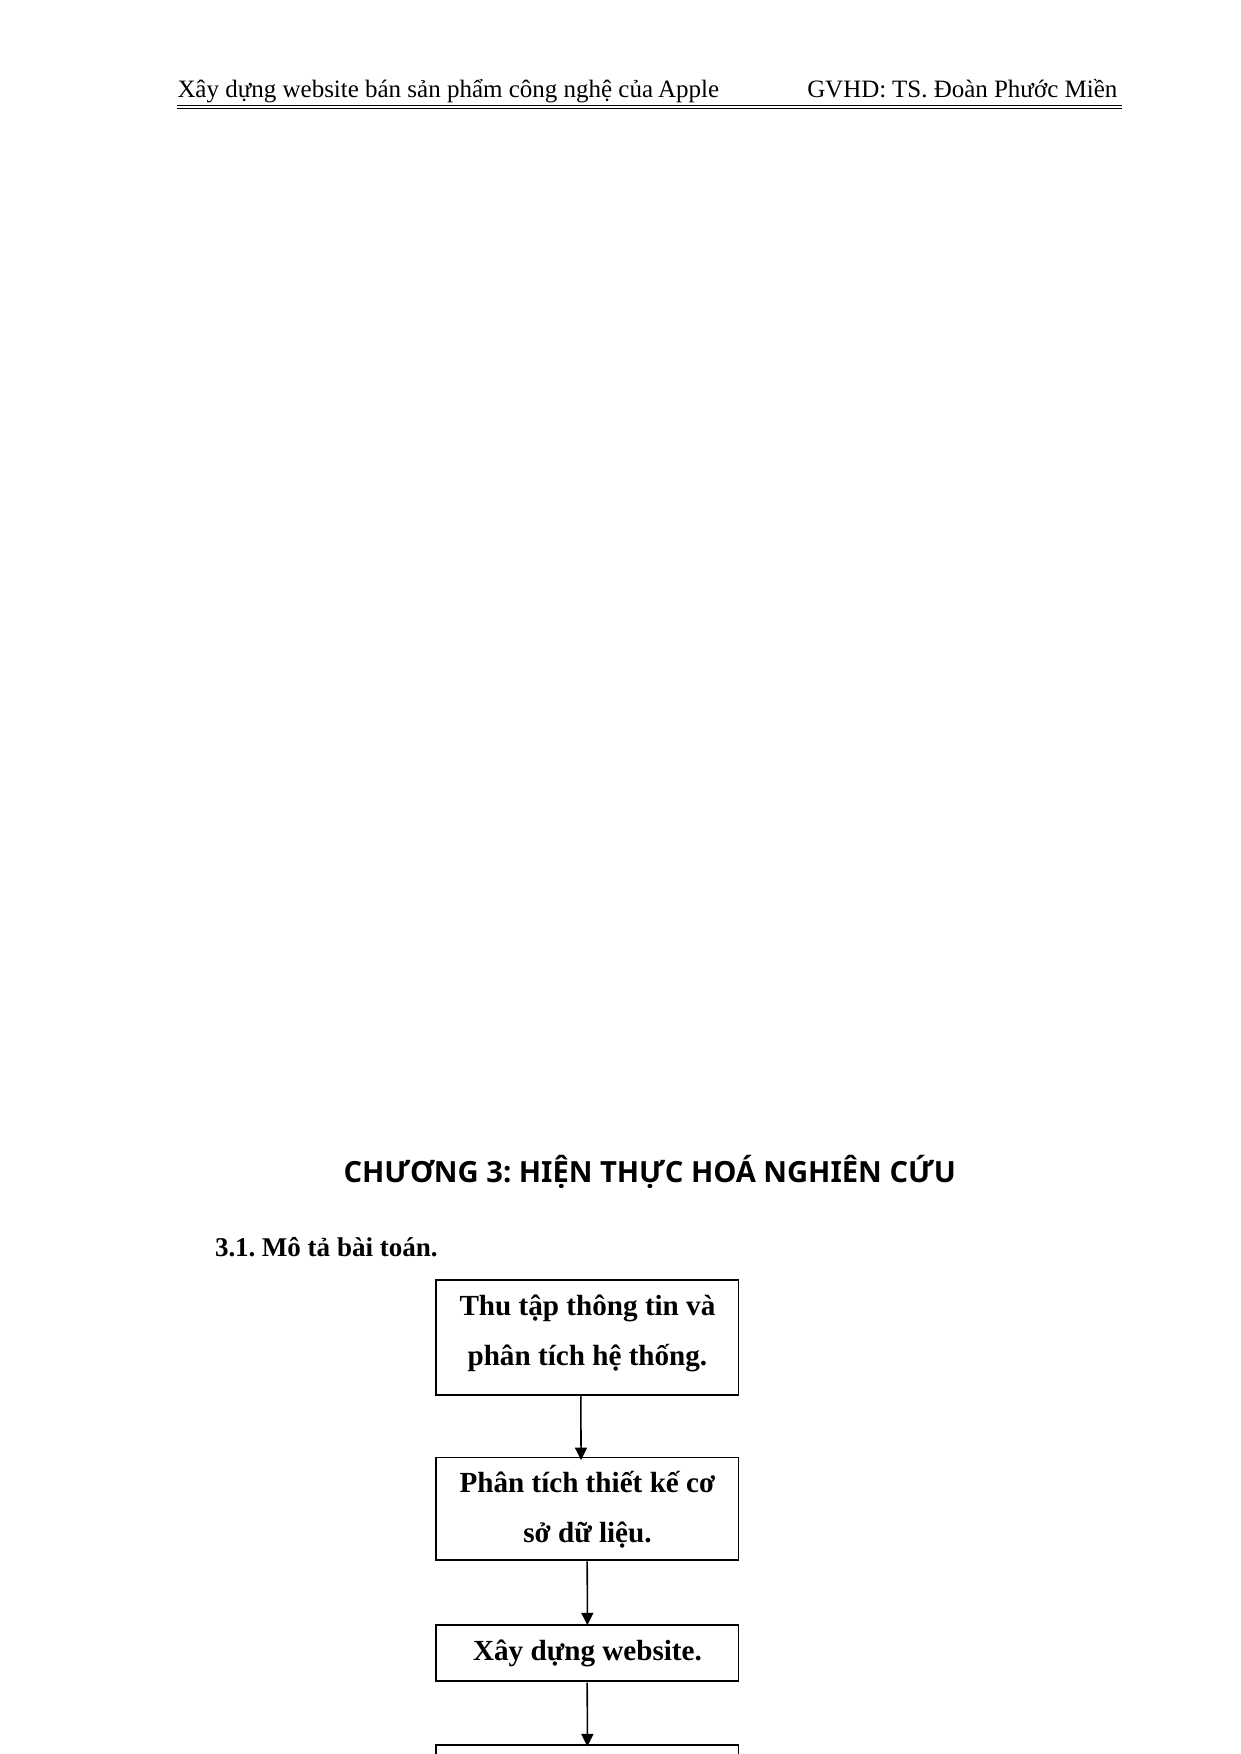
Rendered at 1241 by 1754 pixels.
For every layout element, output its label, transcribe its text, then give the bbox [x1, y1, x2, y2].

subtitle CHƯƠNG 3: HIỆN THỰC HOÁ NGHIÊN CỨU [177, 1152, 1122, 1191]
list Mô tả bài toán. [215, 1231, 1122, 1262]
